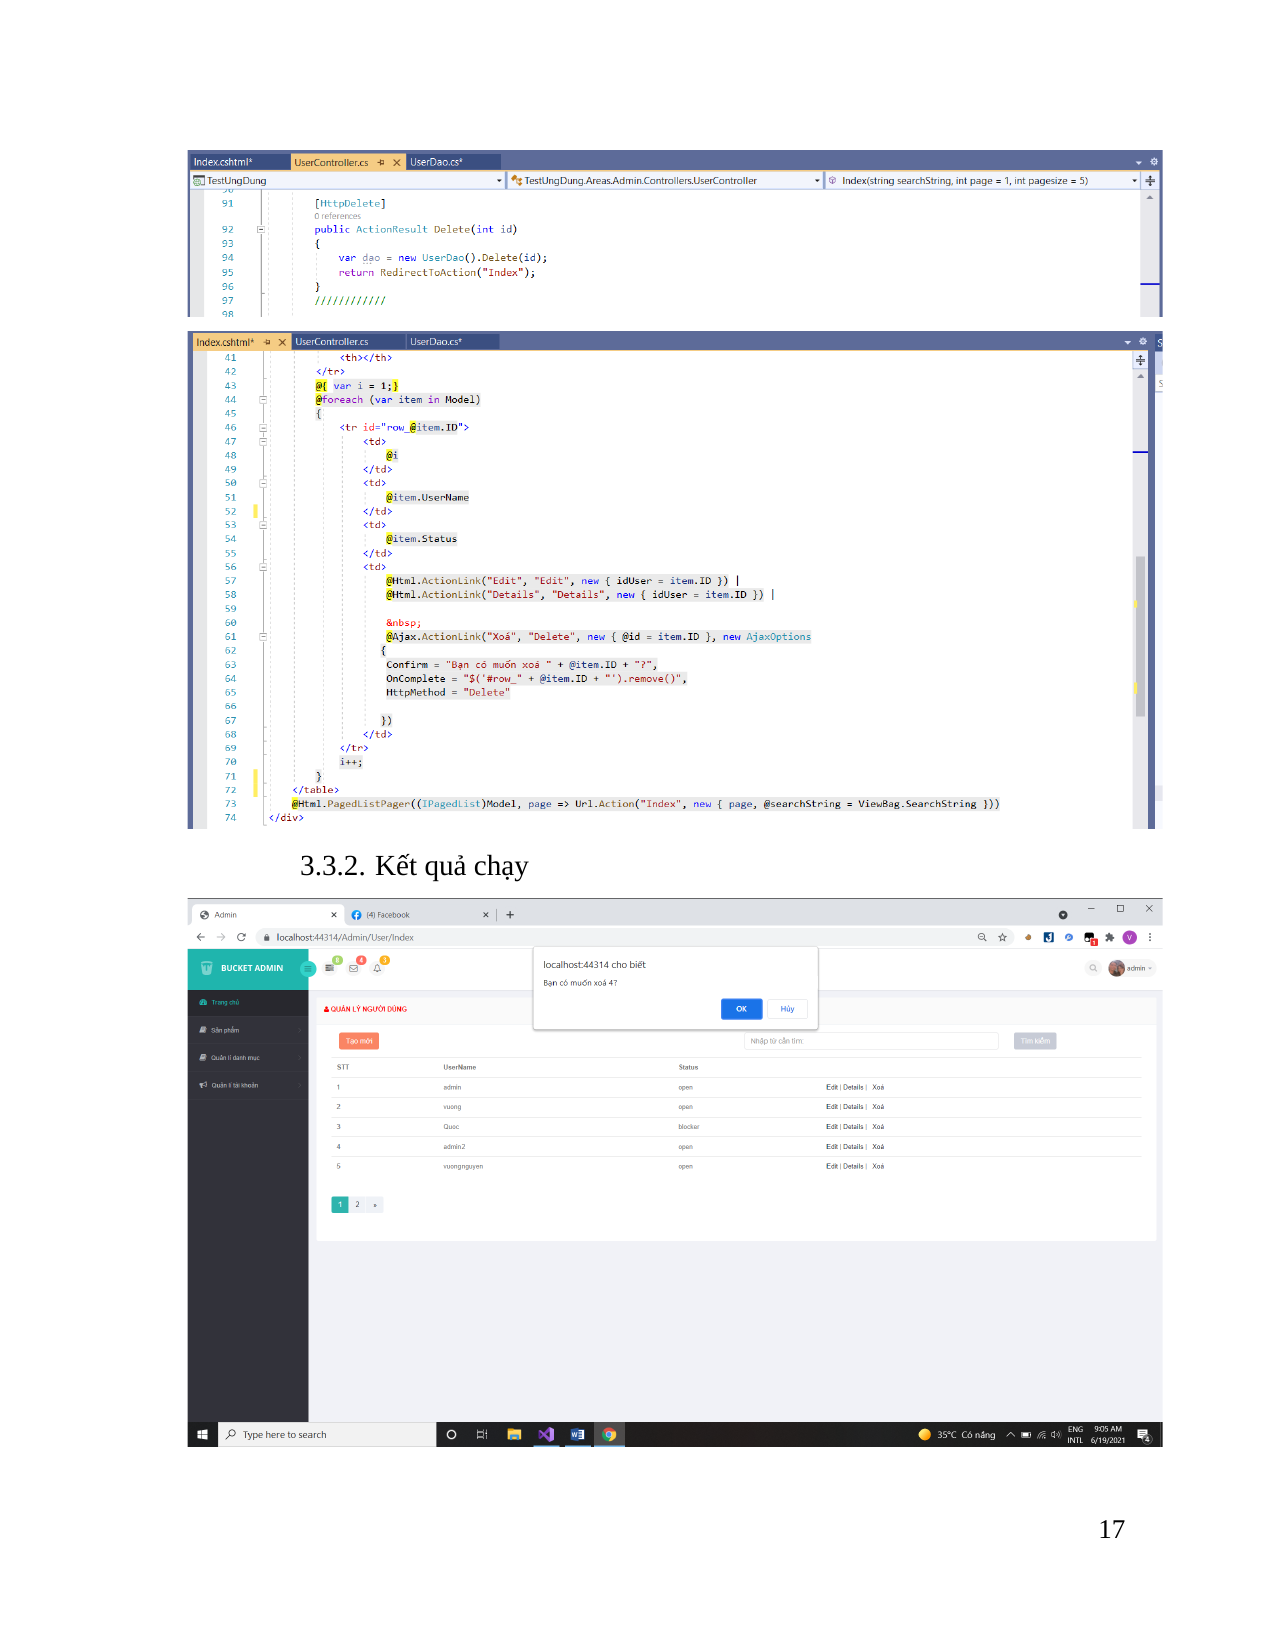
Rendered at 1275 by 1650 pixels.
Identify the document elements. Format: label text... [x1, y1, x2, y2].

picture [187, 331, 1163, 829]
picture [187, 898, 1163, 1447]
subtitle 3.3.2. Kết quả chạy [300, 848, 1125, 882]
picture [187, 150, 1163, 317]
